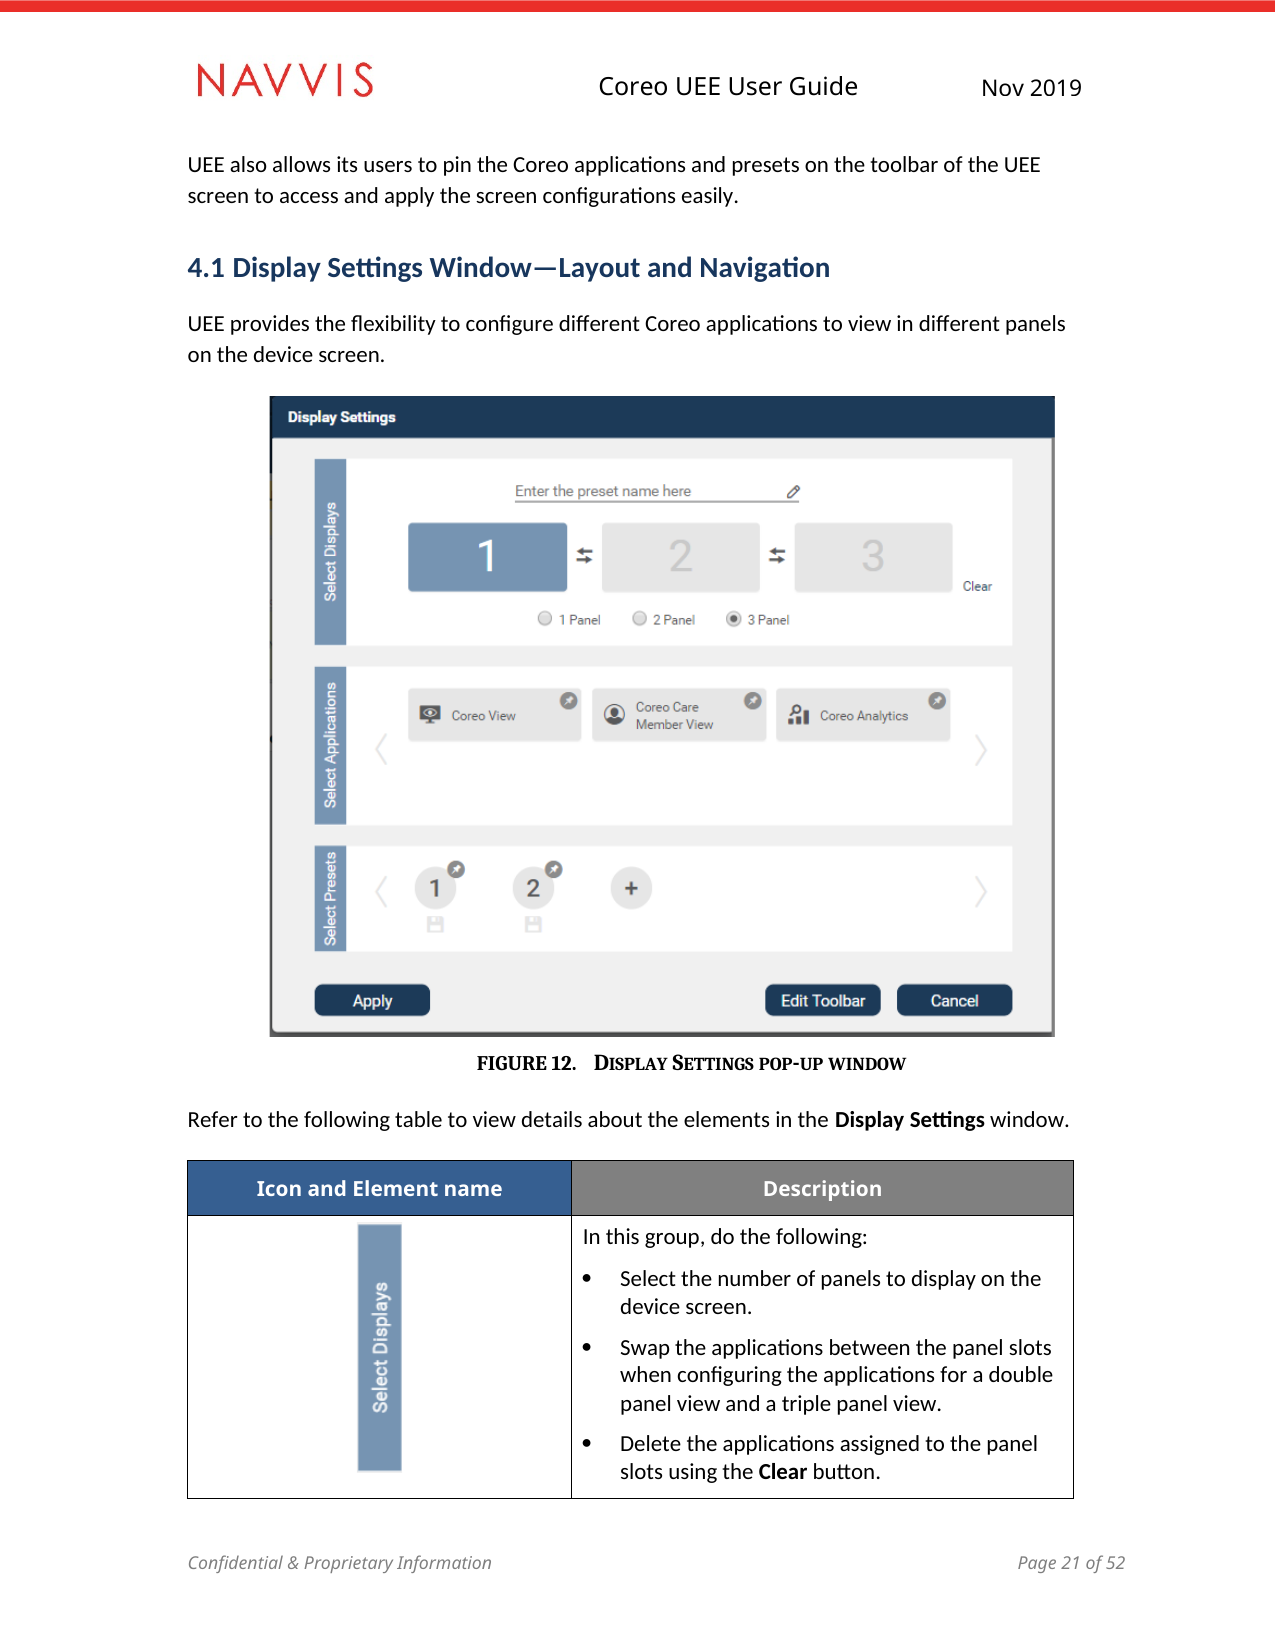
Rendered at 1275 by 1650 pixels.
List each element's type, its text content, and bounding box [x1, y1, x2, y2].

picture [187, 55, 383, 104]
table_header Icon and Element name [188, 1161, 571, 1215]
picture [269, 396, 1055, 1037]
text UEE also allows its users to pin the Coreo applications and presets on the toolbar of the UEE screen to access and apply the screen configurations easily. [187, 150, 1087, 209]
table_header Description [572, 1161, 1073, 1215]
picture [356, 1222, 403, 1473]
subtitle Display Settings Window—Layout and Navigation [187, 249, 1087, 284]
text UEE provides the flexibility to configure different Coreo applications to view in different panels on the device screen. [187, 309, 1087, 368]
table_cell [572, 1216, 1073, 1498]
text Refer to the following table to view details about the elements in the Display Settings window. [187, 1105, 1087, 1133]
table_cell Select Displays group [188, 1216, 571, 1498]
text Display Settings pop-up window [296, 1049, 1087, 1076]
